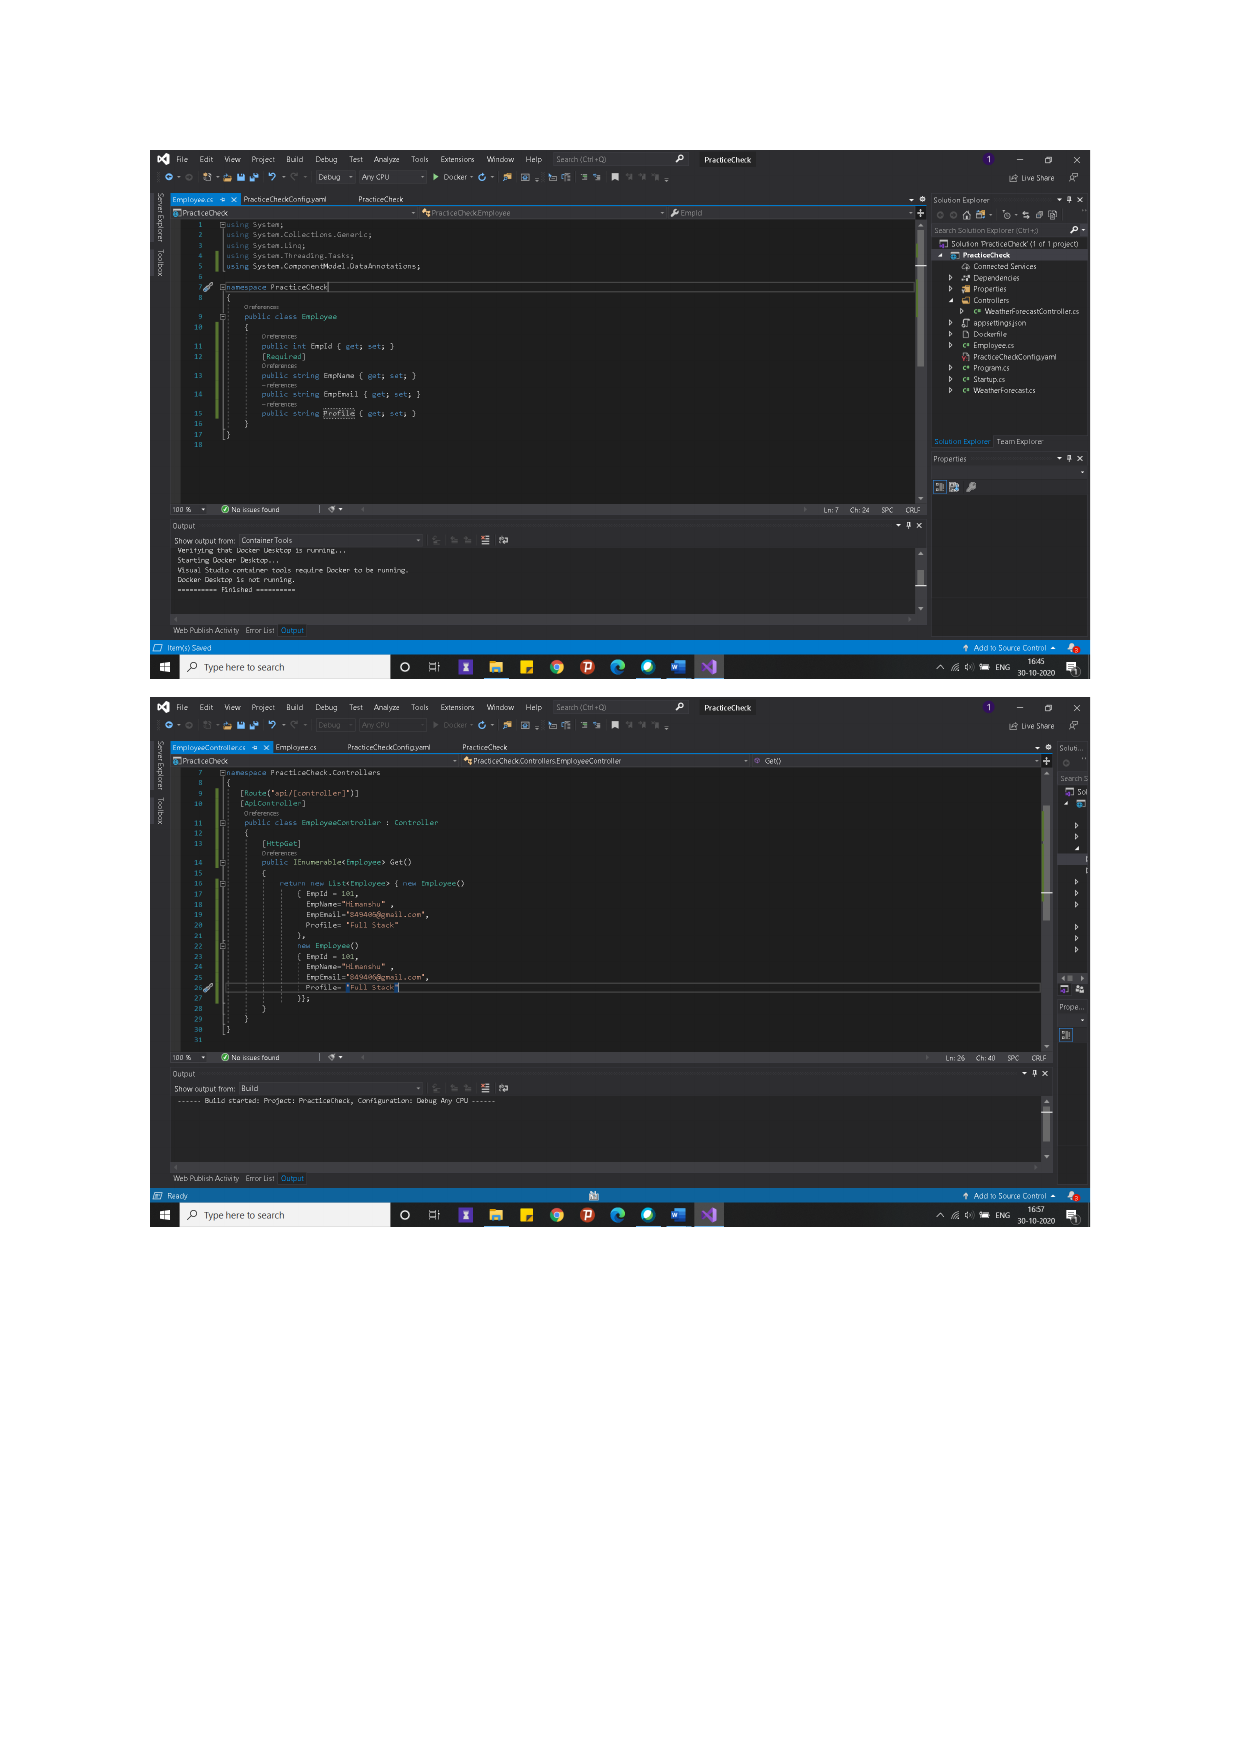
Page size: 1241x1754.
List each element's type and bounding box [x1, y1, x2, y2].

picture [150, 697, 1091, 1227]
picture [150, 150, 1091, 679]
